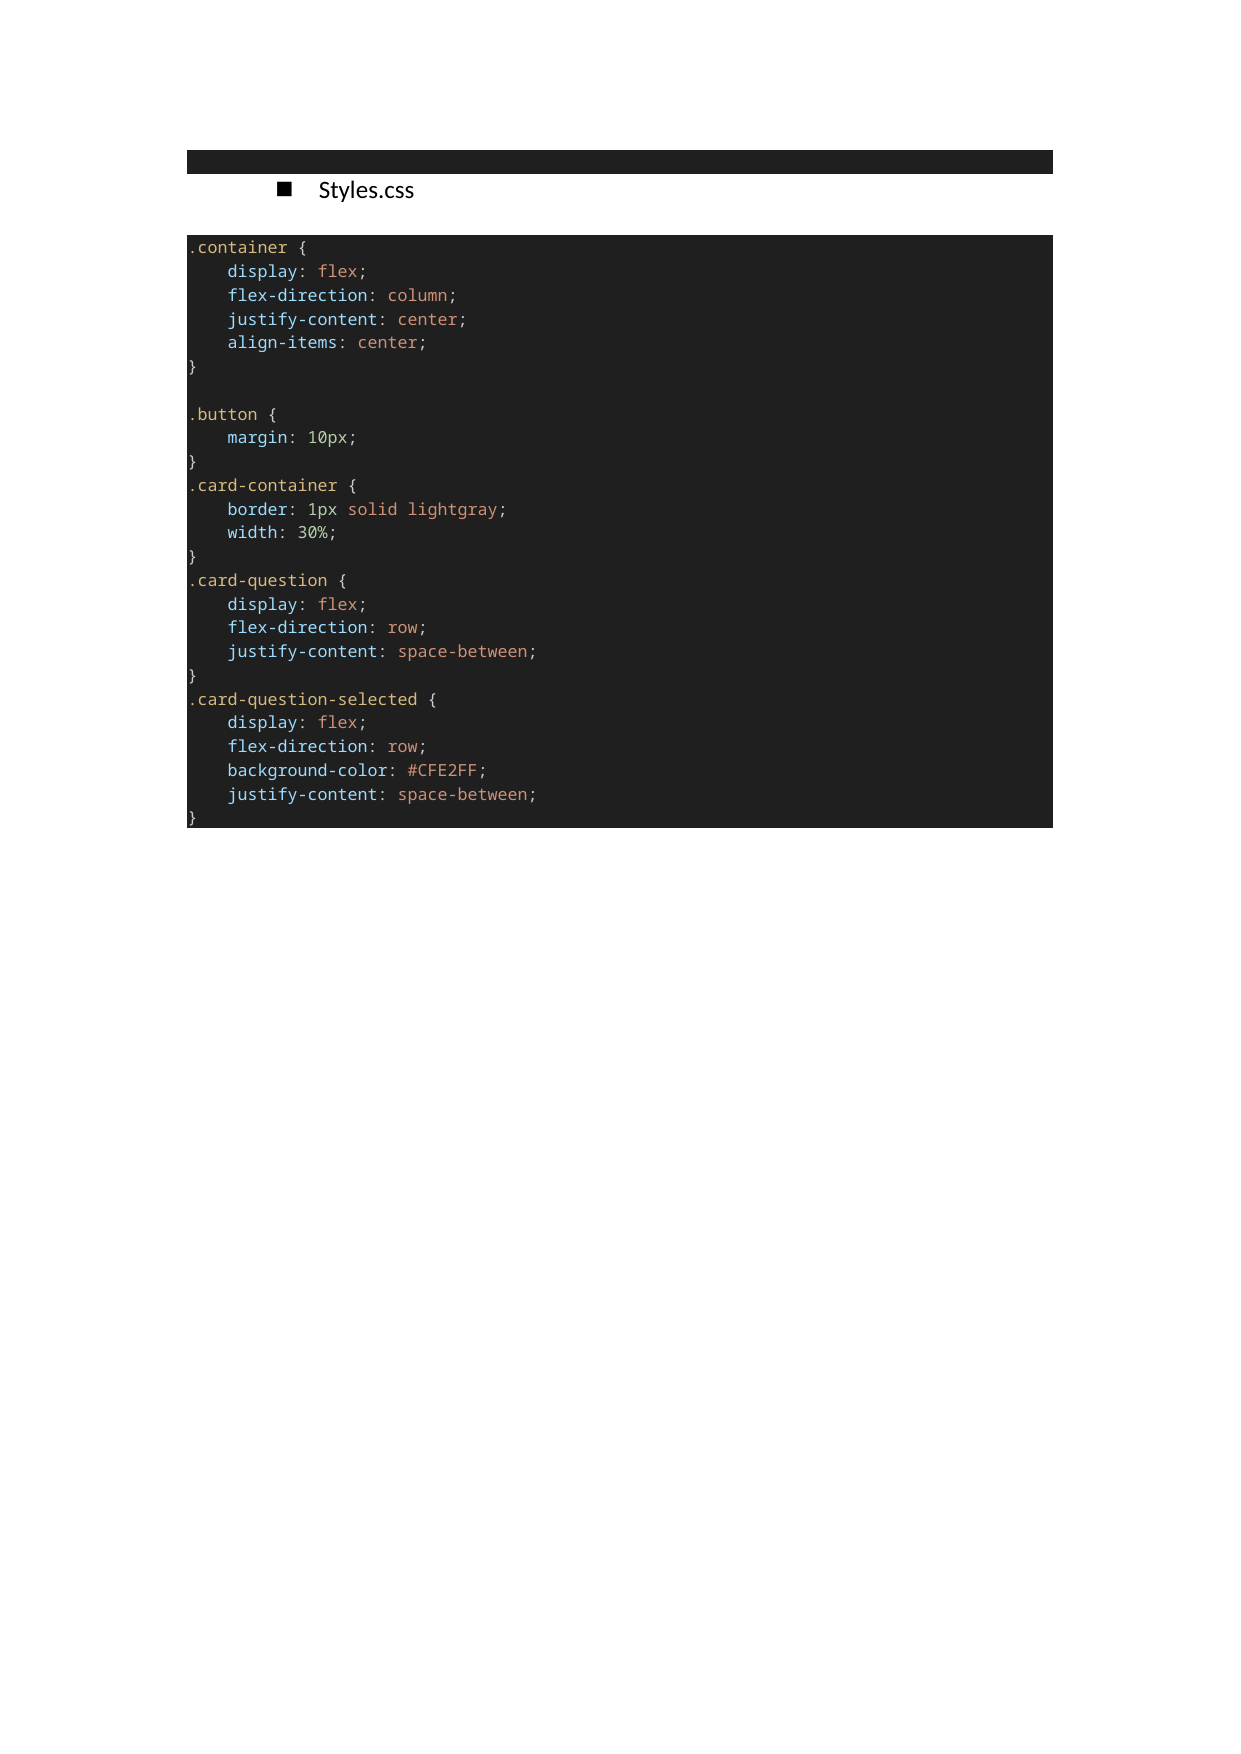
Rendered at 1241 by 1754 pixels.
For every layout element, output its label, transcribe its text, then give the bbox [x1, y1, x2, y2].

text } [187, 805, 1053, 828]
text justify-content: space-between; [187, 638, 1053, 662]
text } [187, 543, 1053, 567]
text display: flex; [187, 591, 1053, 615]
text .card-question { [187, 567, 1053, 591]
text .container { [187, 235, 1053, 258]
text } [187, 353, 1053, 377]
text } [187, 662, 1053, 686]
text justify-content: center; [187, 306, 1053, 330]
text width: 30%; [187, 520, 1053, 543]
text flex-direction: row; [187, 733, 1053, 757]
text .button { [187, 401, 1053, 425]
text .card-question-selected { [187, 686, 1053, 710]
text display: flex; [187, 258, 1053, 282]
text border: 1px solid lightgray; [187, 496, 1053, 520]
text margin: 10px; [187, 425, 1053, 448]
text justify-content: space-between; [187, 781, 1053, 805]
text display: flex; [187, 710, 1053, 733]
text } [187, 448, 1053, 472]
text flex-direction: row; [187, 615, 1053, 638]
text align-items: center; [187, 330, 1053, 353]
text .card-container { [187, 472, 1053, 496]
text flex-direction: column; [187, 282, 1053, 306]
text background-color: #CFE2FF; [187, 757, 1053, 781]
list Styles.css [275, 174, 1053, 204]
